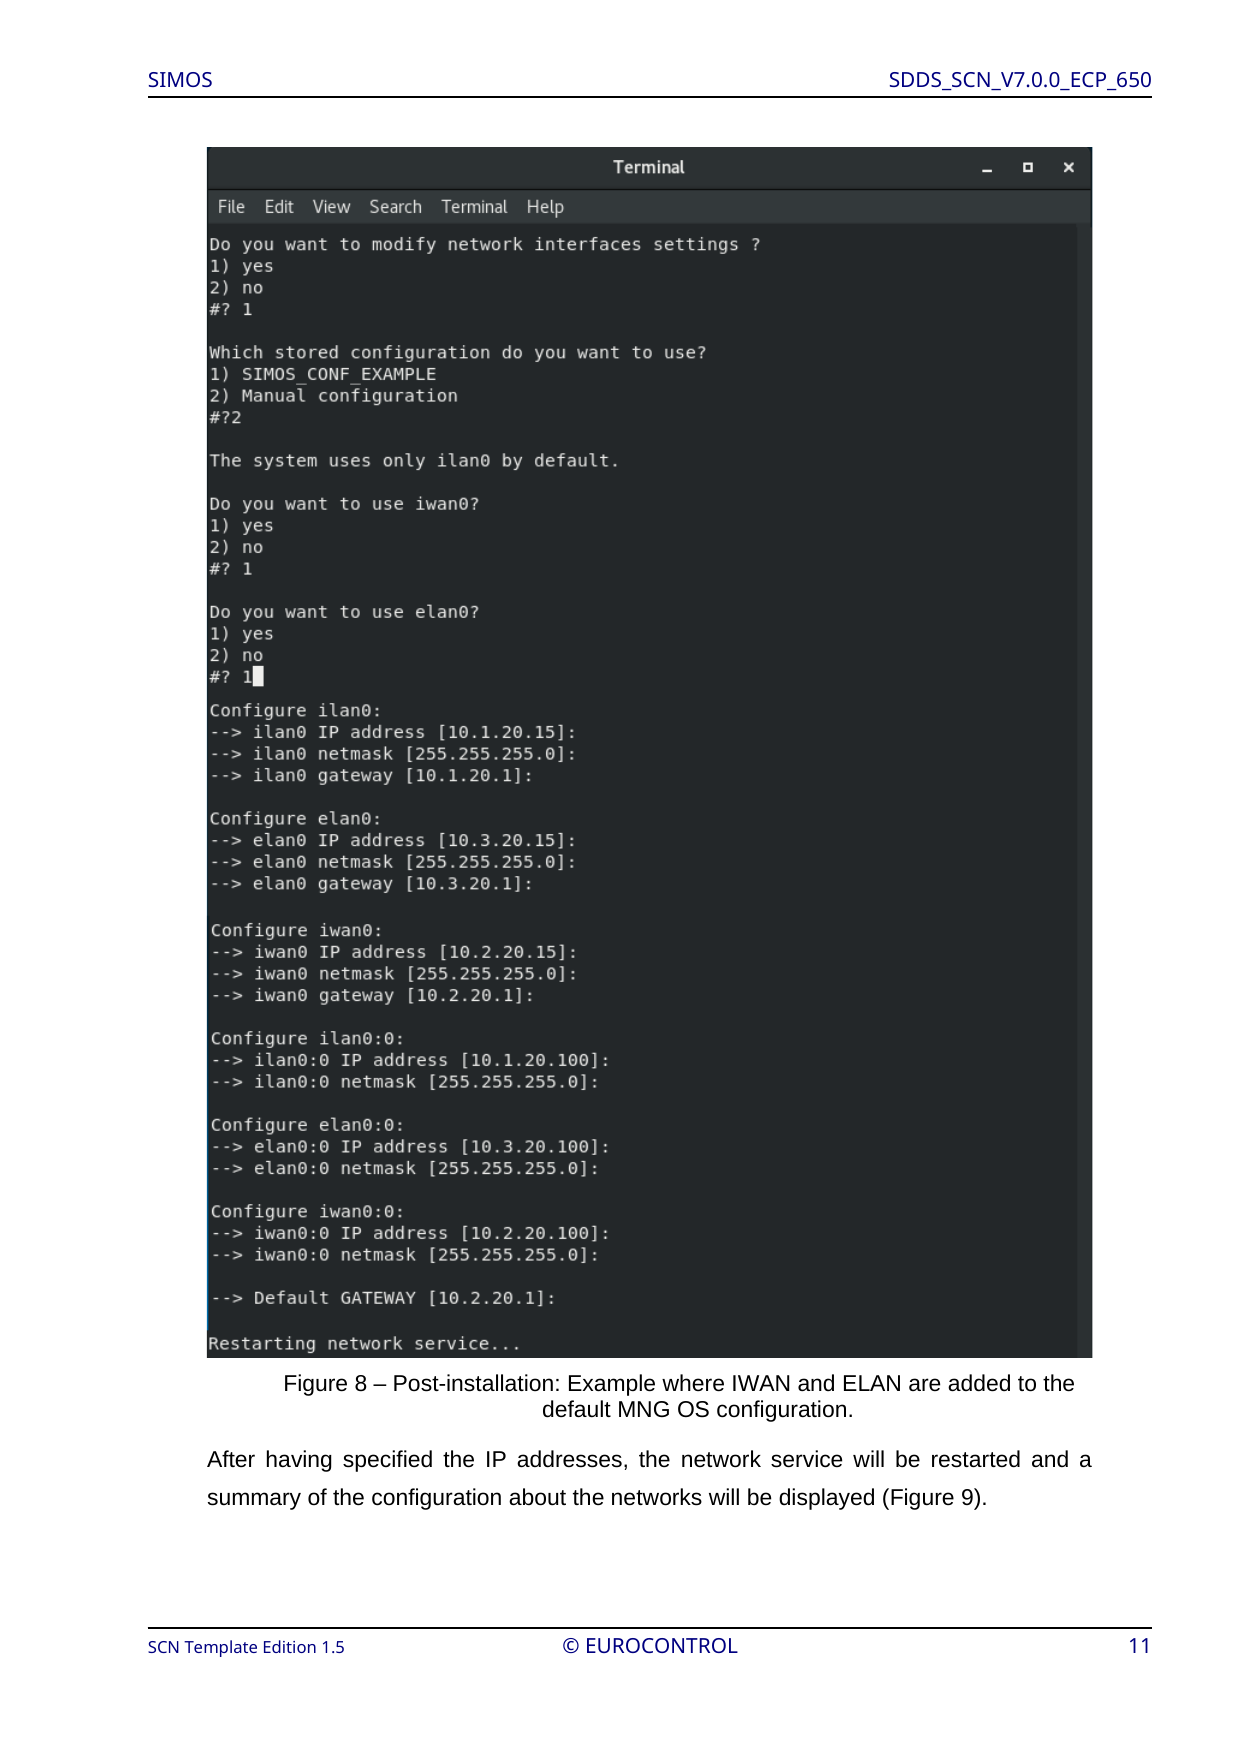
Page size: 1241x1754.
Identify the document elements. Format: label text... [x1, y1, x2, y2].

text Figure 8 – Post-installation: Example where IWAN and ELAN are added to the default MNG OS configuration. [266, 1370, 1092, 1422]
text After having specified the IP addresses, the network service will be restarted and a summary of the configuration about the networks will be displayed (Figure 9). [207, 1435, 1092, 1510]
picture [206, 147, 1093, 1358]
